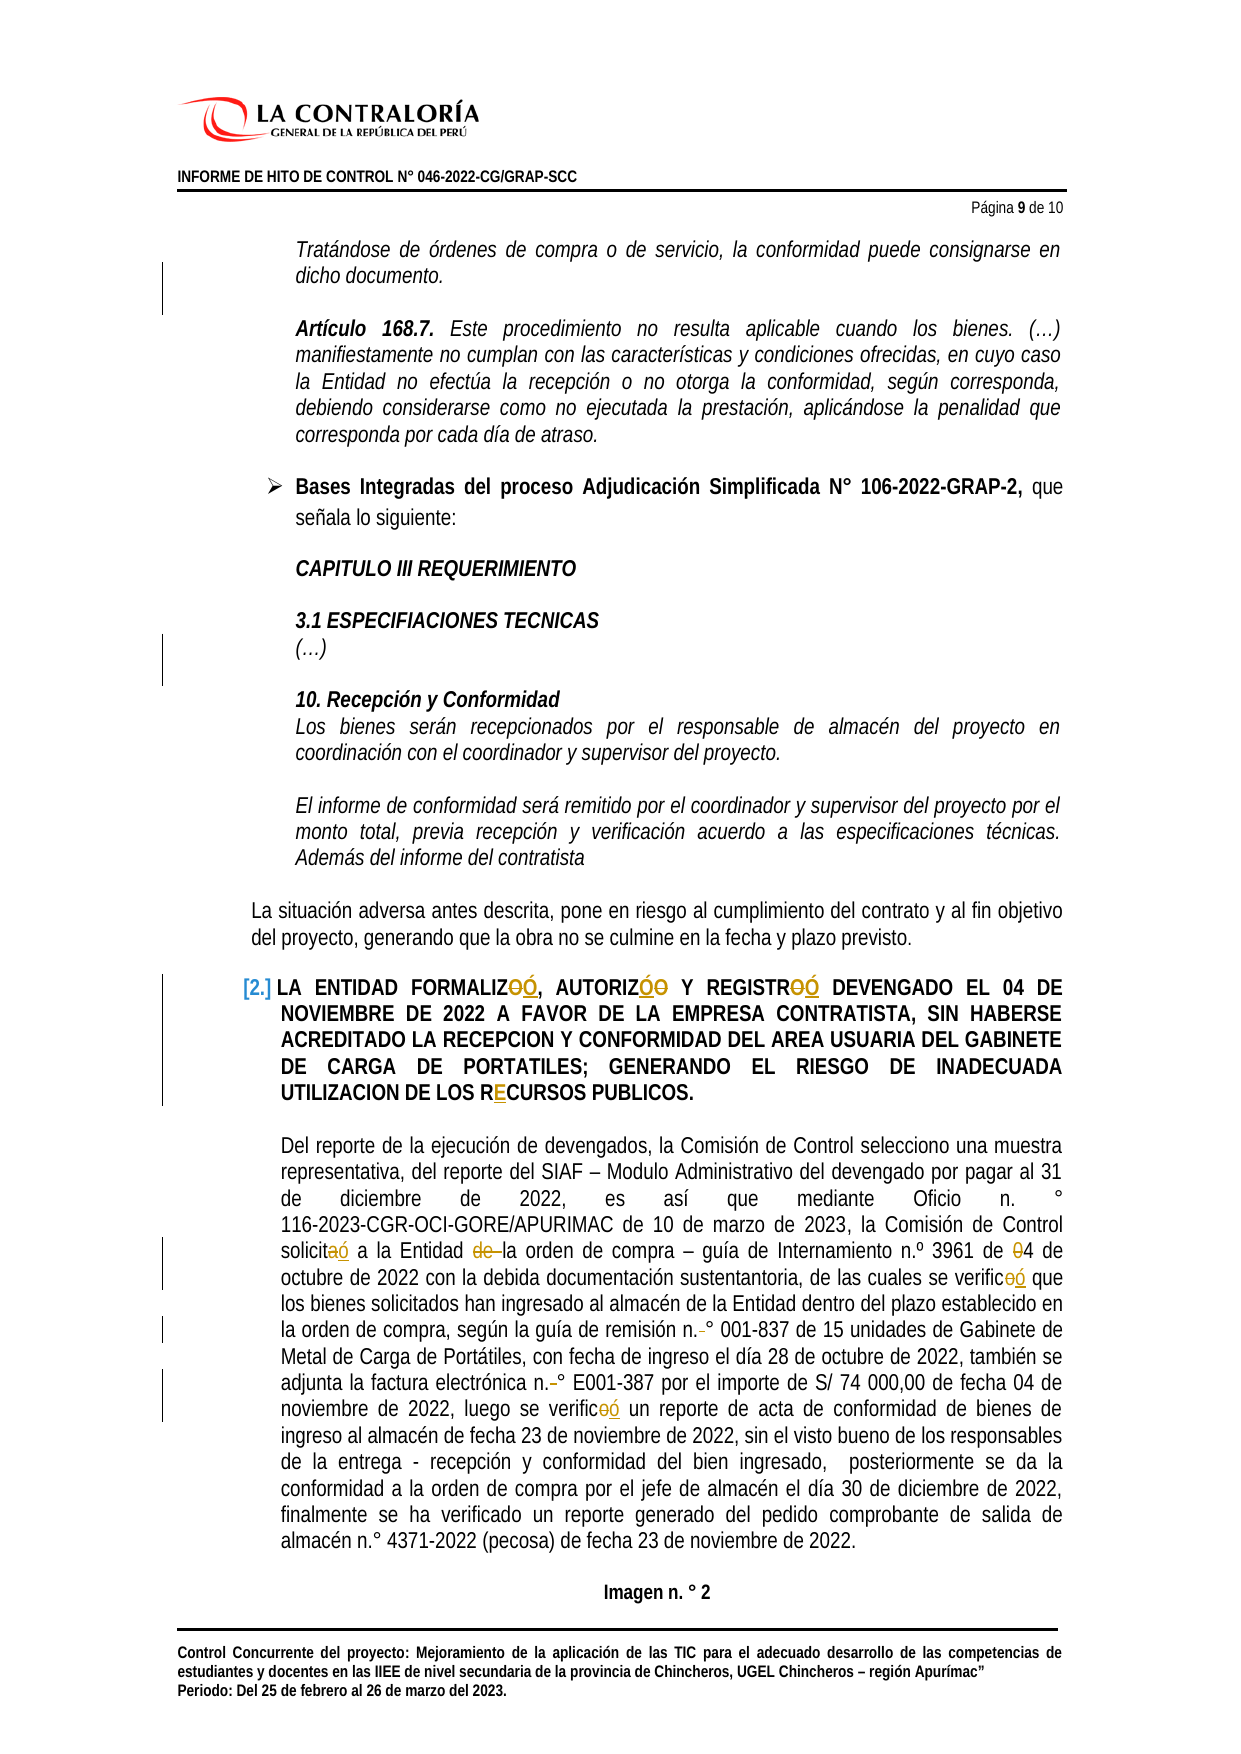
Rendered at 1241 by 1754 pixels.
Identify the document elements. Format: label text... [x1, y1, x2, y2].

text La situación adversa antes descrita, pone en riesgo al cumplimiento del contrato y al fin objetivo del proyecto, generando que la obra no se culmine en la fecha y plazo previsto. [251, 897, 1063, 950]
text El informe de conformidad será remitido por el coordinador y supervisor del proyecto por el monto total, previa recepción y verificación acuerdo a las especificaciones técnicas. Además del informe del contratista [295, 792, 1063, 871]
picture [177, 73, 479, 167]
text 3.1 ESPECIFIACIONES TECNICAS [295, 607, 1063, 633]
list Bases Integradas del proceso Adjudicación Simplificada N° 106-2022-GRAP-2, que señala lo siguiente: [266, 473, 1063, 530]
text 10. Recepción y Conformidad [295, 686, 1063, 713]
text Los bienes serán recepcionados por el responsable de almacén del proyecto en coordinación con el coordinador y supervisor del proyecto. [295, 713, 1063, 765]
text Artículo 168.7. Este procedimiento no resulta aplicable cuando los bienes. (…) manifiestamente no cumplan con las características y condiciones ofrecidas, en cuyo caso la Entidad no efectúa la recepción o no otorga la conformidad, según corresponda, debiendo considerarse como no ejecutada la prestación, aplicándose la penalidad que corresponda por cada día de atraso. [295, 315, 1063, 447]
text Imagen n. ° 2 [251, 1580, 1063, 1604]
text CAPITULO III REQUERIMIENTO [295, 554, 1063, 581]
text (…) [295, 633, 1063, 660]
list LA ENTIDAD FORMALIZ, AUTORIZ Y REGISTR DEVENGADO EL 04 DE NOVIEMBRE DE 2022 A FAVOR DE LA EMPRESA CONTRATISTA, SIN HABERSE ACREDITADO LA RECEPCION Y CONFORMIDAD DEL AREA USUARIA DEL GABINETE DE CARGA DE PORTATILES; GENERANDO EL RIESGO DE INADECUADA UTILIZACION DE LOS RCURSOS PUBLICOS. [243, 974, 1063, 1106]
text Del reporte de la ejecución de devengados, la Comisión de Control selecciono una muestra representativa, del reporte del SIAF – Modulo Administrativo del devengado por pagar al 31 de diciembre de 2022, es así que mediante Oficio n. ° 116-2023-CGR-OCI-GORE/APURIMAC de 10 de marzo de 2023, la Comisión de Control solicit a la Entidad la orden de compra – guía de Internamiento n.º 3961 de 4 de octubre de 2022 con la debida documentación sustentantoria, de las cuales se verific que los bienes solicitados han ingresado al almacén de la Entidad dentro del plazo establecido en la orden de compra, según la guía de remisión n.° 001-837 de 15 unidades de Gabinete de Metal de Carga de Portátiles, con fecha de ingreso el día 28 de octubre de 2022, también se adjunta la factura electrónica n.° E001-387 por el importe de S/ 74 000,00 de fecha 04 de noviembre de 2022, luego se verific un reporte de acta de conformidad de bienes de ingreso al almacén de fecha 23 de noviembre de 2022, sin el visto bueno de los responsables de la entrega - recepción y conformidad del bien ingresado, posteriormente se da la conformidad a la orden de compra por el jefe de almacén el día 30 de diciembre de 2022, finalmente se ha verificado un reporte generado del pedido comprobante de salida de almacén n.° 4371-2022 (pecosa) de fecha 23 de noviembre de 2022. [281, 1132, 1063, 1553]
